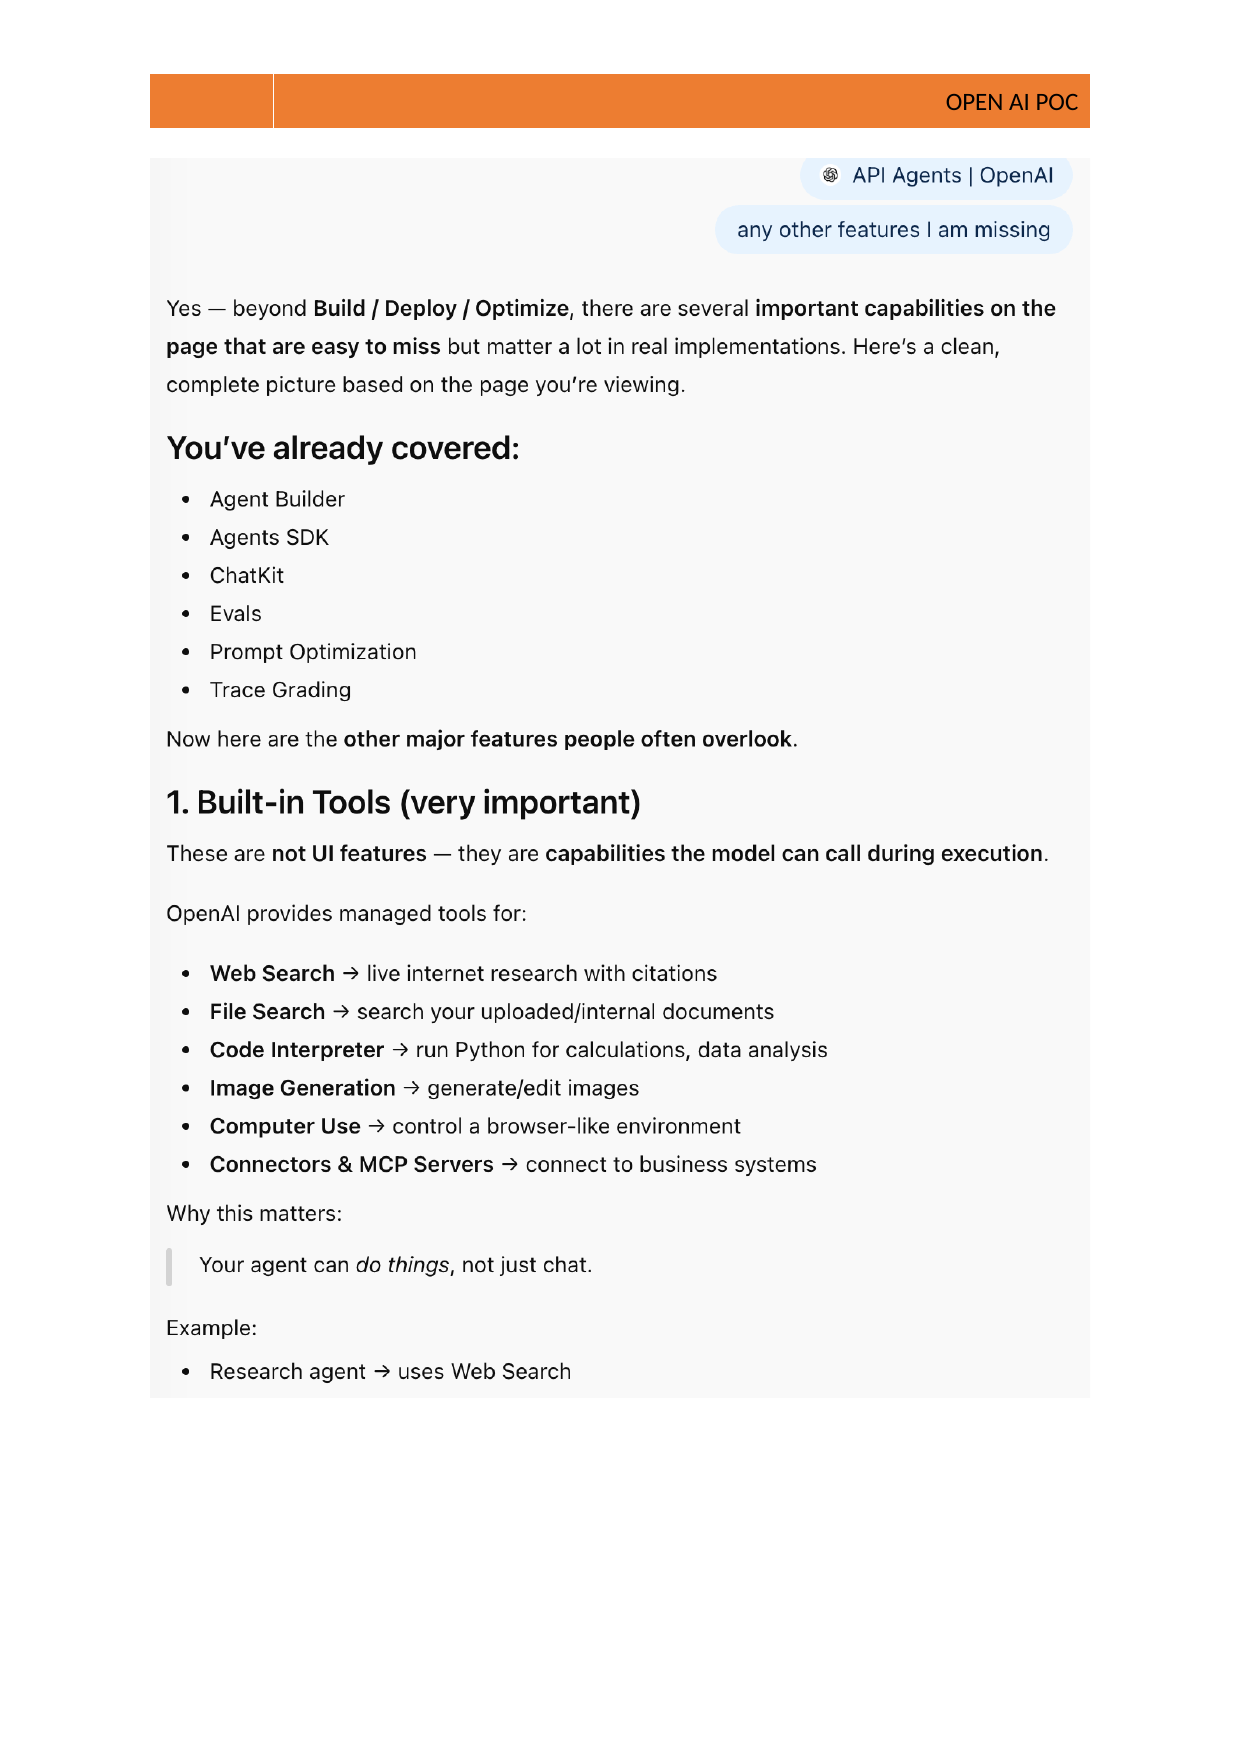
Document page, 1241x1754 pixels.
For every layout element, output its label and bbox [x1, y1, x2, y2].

picture [150, 158, 1091, 1398]
